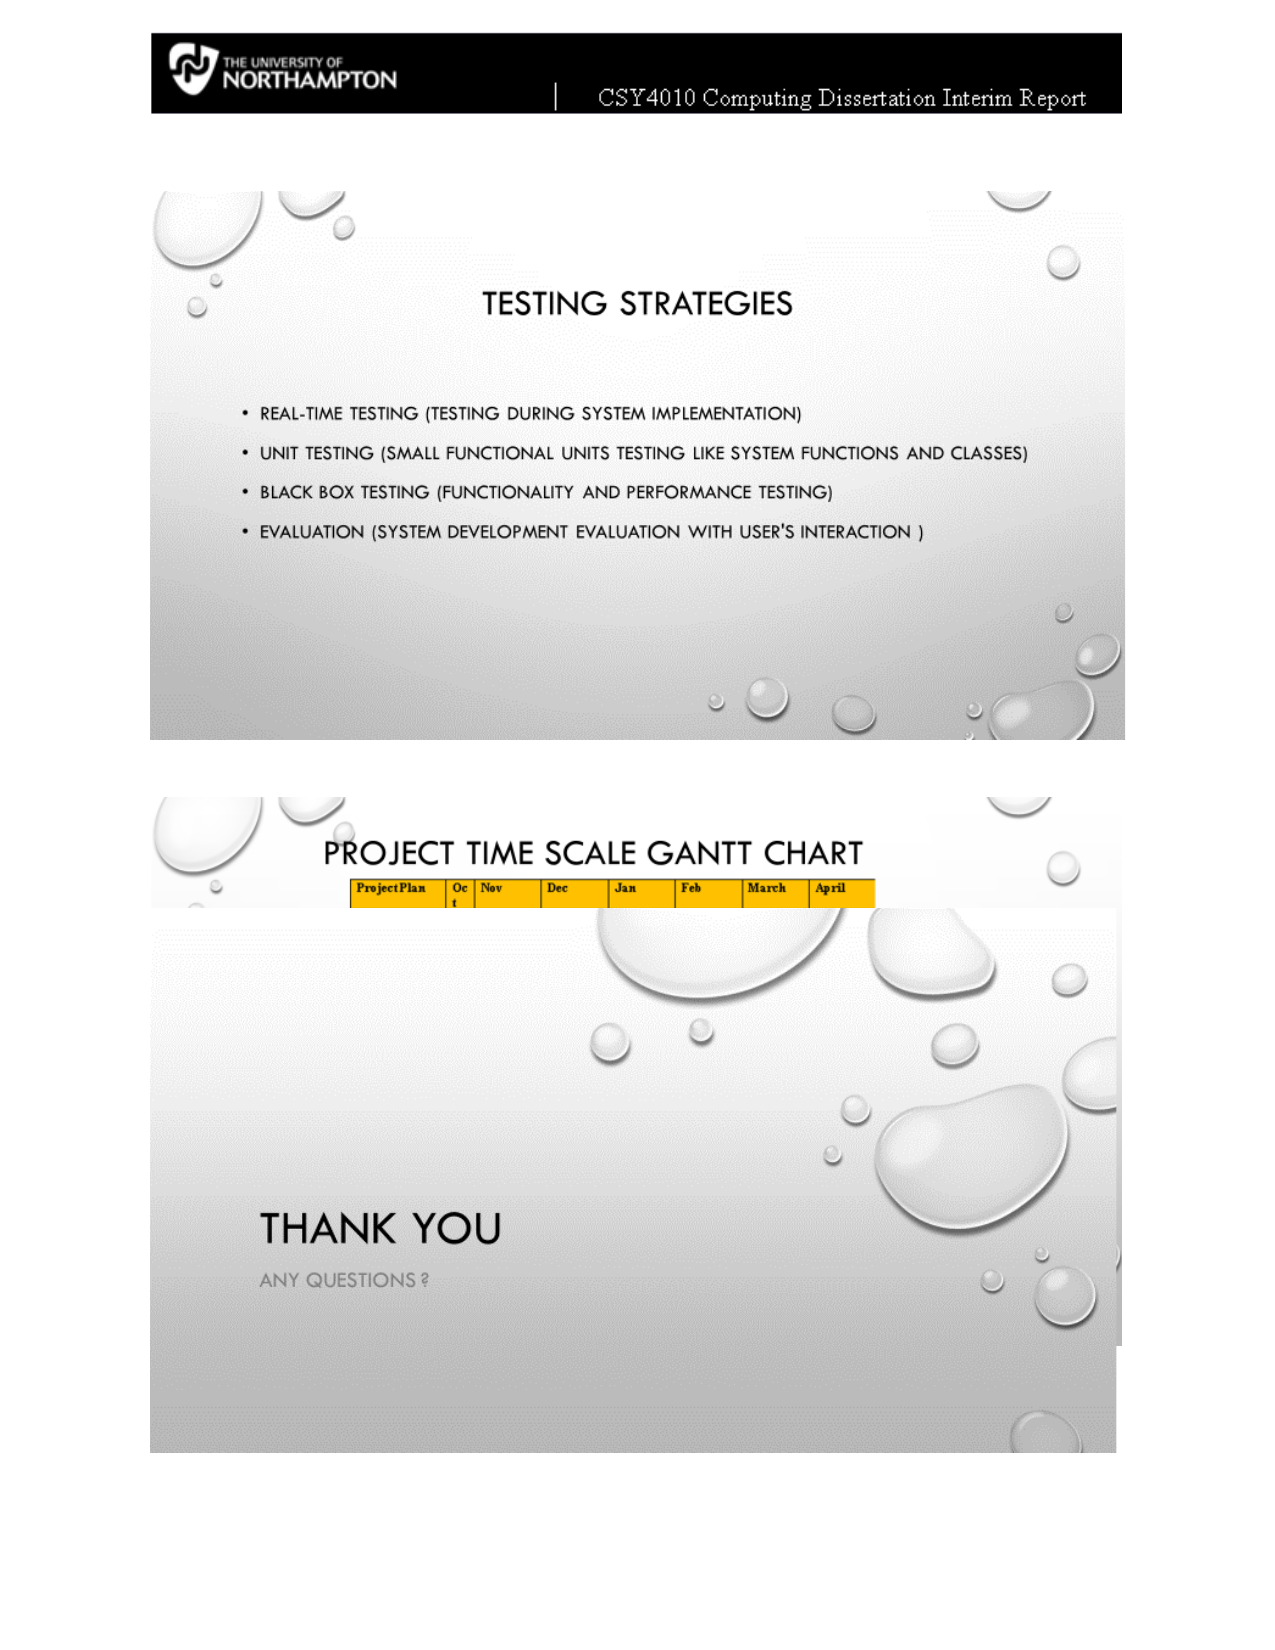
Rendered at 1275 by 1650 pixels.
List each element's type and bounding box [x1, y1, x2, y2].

picture [150, 797, 1122, 1453]
picture [150, 191, 1125, 740]
picture [150, 21, 1122, 116]
